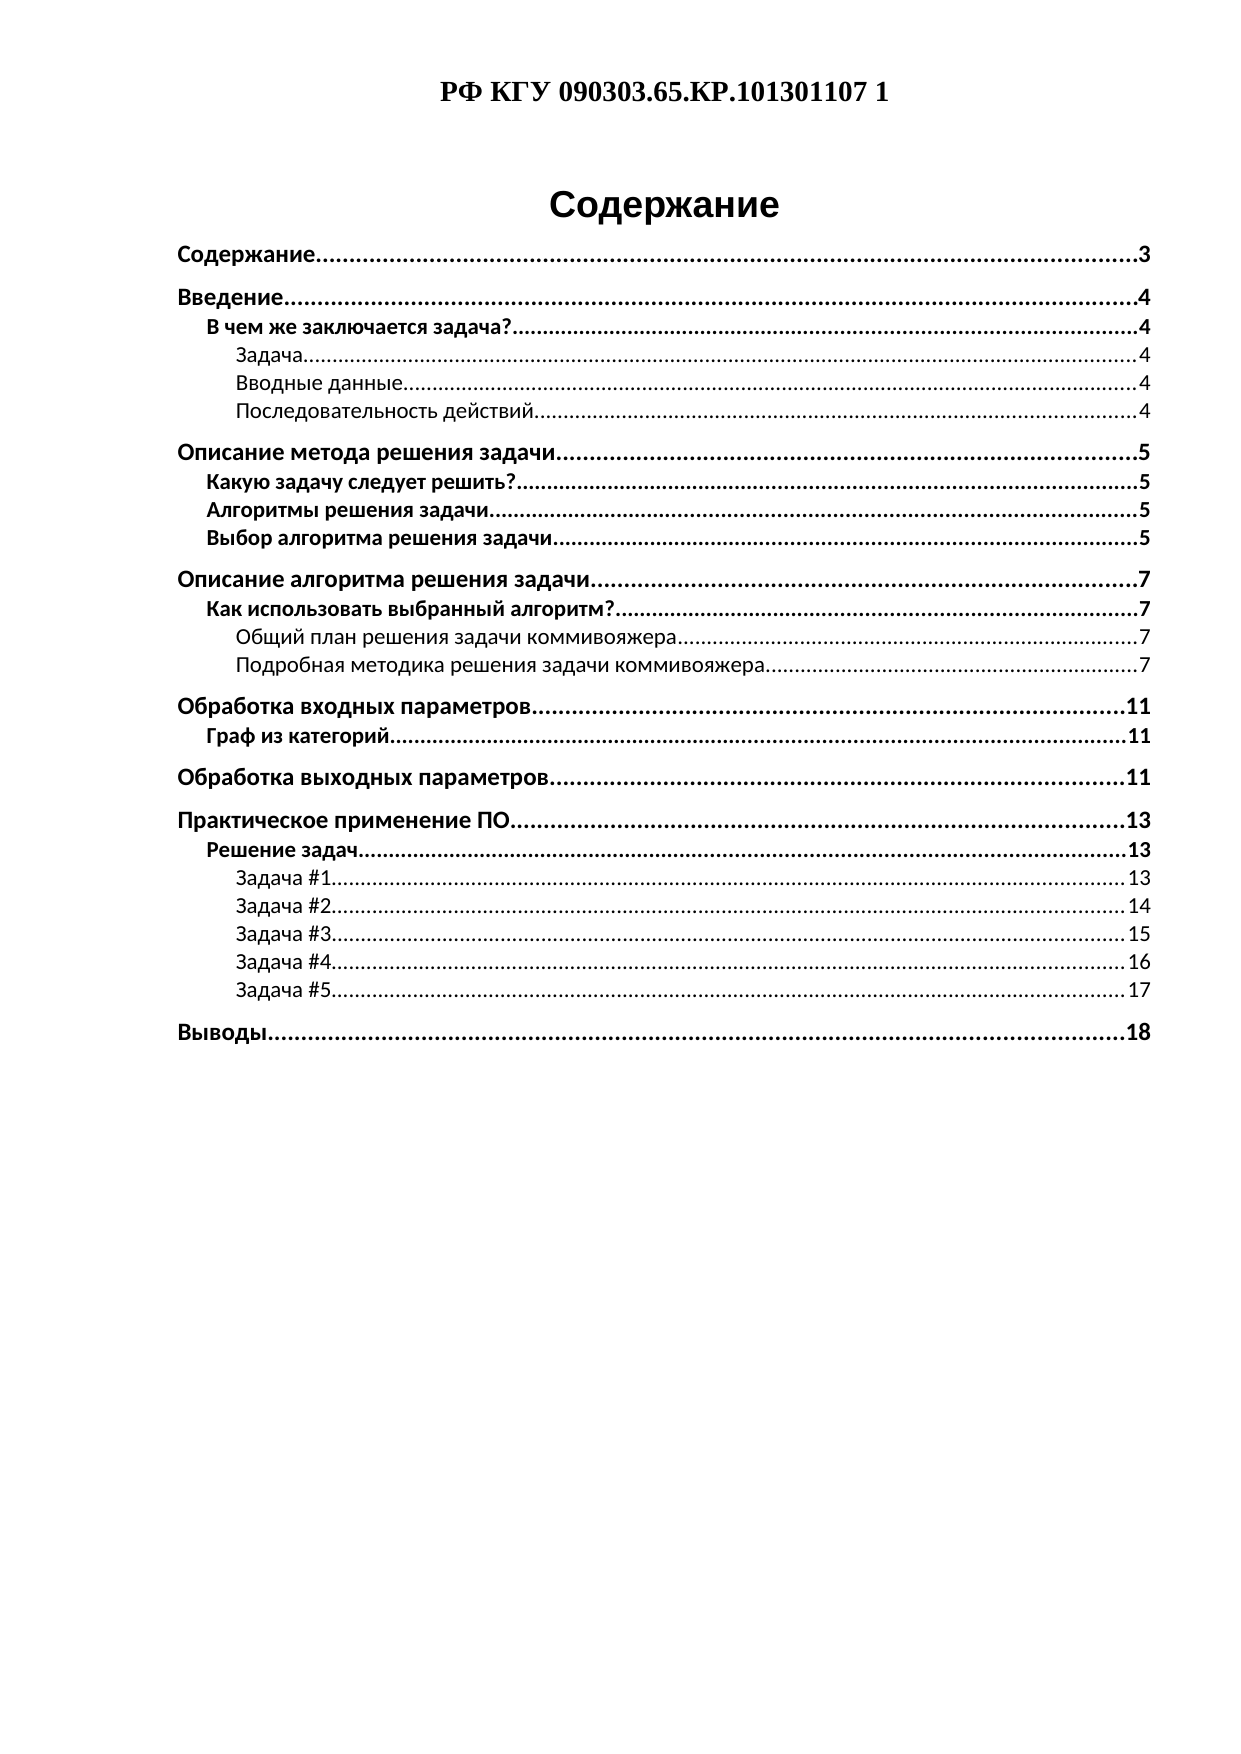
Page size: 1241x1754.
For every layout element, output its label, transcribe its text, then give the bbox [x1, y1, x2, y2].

text Алгоритмы решения задачи 5 [206, 495, 1152, 523]
text Выводы 18 [177, 1016, 1152, 1046]
text Задача #4 16 [236, 947, 1152, 975]
text Описание метода решения задачи 5 [177, 436, 1152, 467]
text Содержание 3 [177, 238, 1152, 269]
text Задача 4 [236, 340, 1152, 368]
text Какую задачу следует решить? 5 [206, 467, 1152, 495]
text Решение задач 13 [206, 835, 1152, 863]
text Выбор алгоритма решения задачи 5 [206, 523, 1152, 551]
text Задача #1 13 [236, 863, 1152, 891]
text Подробная методика решения задачи коммивояжера 7 [236, 650, 1152, 678]
text Практическое применение ПО 13 [177, 804, 1152, 835]
text Обработка выходных параметров 11 [177, 762, 1152, 792]
text Задача #3 15 [236, 919, 1152, 947]
text Введение 4 [177, 281, 1152, 312]
text Общий план решения задачи коммивояжера 7 [236, 622, 1152, 650]
text Задача #2 14 [236, 891, 1152, 919]
subtitle Содержание [177, 183, 1152, 226]
text Как использовать выбранный алгоритм? 7 [206, 594, 1152, 622]
text Задача #5 17 [236, 975, 1152, 1003]
text Обработка входных параметров 11 [177, 691, 1152, 721]
text Граф из категорий 11 [206, 721, 1152, 749]
text Вводные данные 4 [236, 368, 1152, 396]
text Последовательность действий 4 [236, 396, 1152, 424]
text В чем же заключается задача? 4 [206, 312, 1152, 340]
text Описание алгоритма решения задачи 7 [177, 563, 1152, 594]
